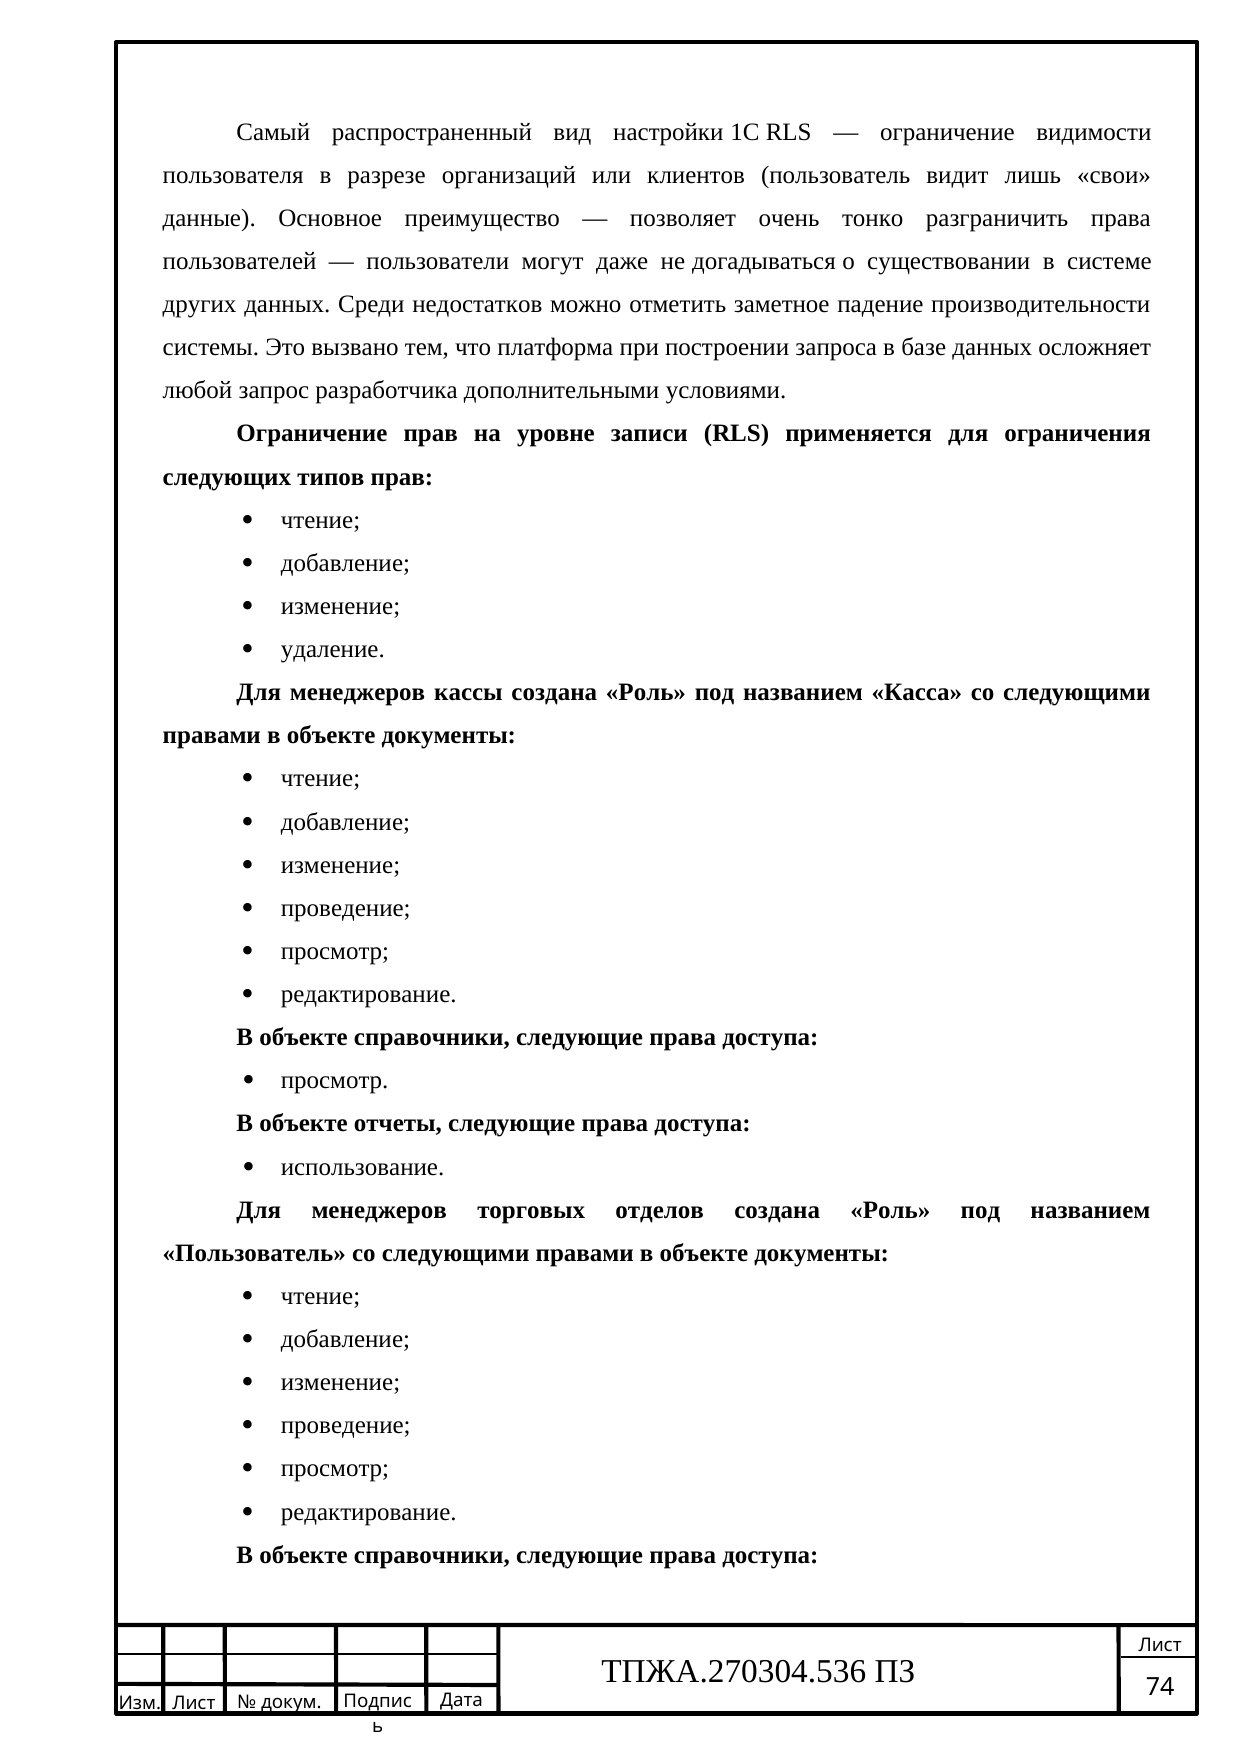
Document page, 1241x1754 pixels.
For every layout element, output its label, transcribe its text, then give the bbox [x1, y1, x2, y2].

list добавление; [243, 807, 1152, 835]
text Самый распространенный вид настройки 1C RLS — ограничение видимости пользователя в разрезе организаций или клиентов (пользователь видит лишь «свои» данные). Основное преимущество — позволяет очень тонко разграничить права пользователей — пользователи могут даже не догадываться о существовании в системе других данных. Среди недостатков можно отметить заметное падение производительности системы. Это вызвано тем, что платформа при построении запроса в базе данных осложняет любой запрос разработчика дополнительными условиями. [162, 117, 1152, 268]
list просмотр. [244, 1065, 1152, 1094]
text В объекте справочники, следующие права доступа: [162, 1022, 1152, 1051]
text В объекте отчеты, следующие права доступа: [162, 1108, 1152, 1137]
text В объекте справочники, следующие права доступа: [162, 1540, 1152, 1568]
list добавление; [243, 1324, 1152, 1353]
list чтение; [243, 763, 1152, 792]
list изменение; [243, 1367, 1152, 1396]
list удаление. [243, 634, 1152, 663]
list добавление; [243, 548, 1152, 577]
text Ограничение прав на уровне записи (RLS) применяется для ограничения следующих типов прав: [162, 418, 1152, 490]
list чтение; [243, 505, 1152, 533]
list просмотр; [243, 936, 1152, 965]
list изменение; [243, 591, 1152, 620]
list изменение; [243, 850, 1152, 878]
text Для менеджеров торговых отделов создана «Роль» под названием «Пользователь» со следующими правами в объекте документы: [162, 1195, 1152, 1267]
list чтение; [243, 1281, 1152, 1310]
list использование. [244, 1152, 1152, 1180]
list проведение; [243, 893, 1152, 922]
text Для менеджеров кассы создана «Роль» под названием «Касса» со следующими правами в объекте документы: [162, 677, 1152, 749]
list проведение; [243, 1410, 1152, 1439]
list редактирование. [243, 1497, 1152, 1525]
text Самый распространенный вид настройки 1C RLS — ограничение видимости пользователя в разрезе организаций или клиентов (пользователь видит лишь «свои» данные). Основное преимущество — позволяет очень тонко разграничить права пользователей — пользователи могут даже не догадываться о существовании в системе других данных. Среди недостатков можно отметить заметное падение производительности системы. Это вызвано тем, что платформа при построении запроса в базе данных осложняет любой запрос разработчика дополнительными условиями. [162, 269, 1152, 311]
text Самый распространенный вид настройки 1C RLS — ограничение видимости пользователя в разрезе организаций или клиентов (пользователь видит лишь «свои» данные). Основное преимущество — позволяет очень тонко разграничить права пользователей — пользователи могут даже не догадываться о существовании в системе других данных. Среди недостатков можно отметить заметное падение производительности системы. Это вызвано тем, что платформа при построении запроса в базе данных осложняет любой запрос разработчика дополнительными условиями. [162, 317, 1152, 404]
list редактирование. [243, 979, 1152, 1008]
list просмотр; [243, 1453, 1152, 1482]
